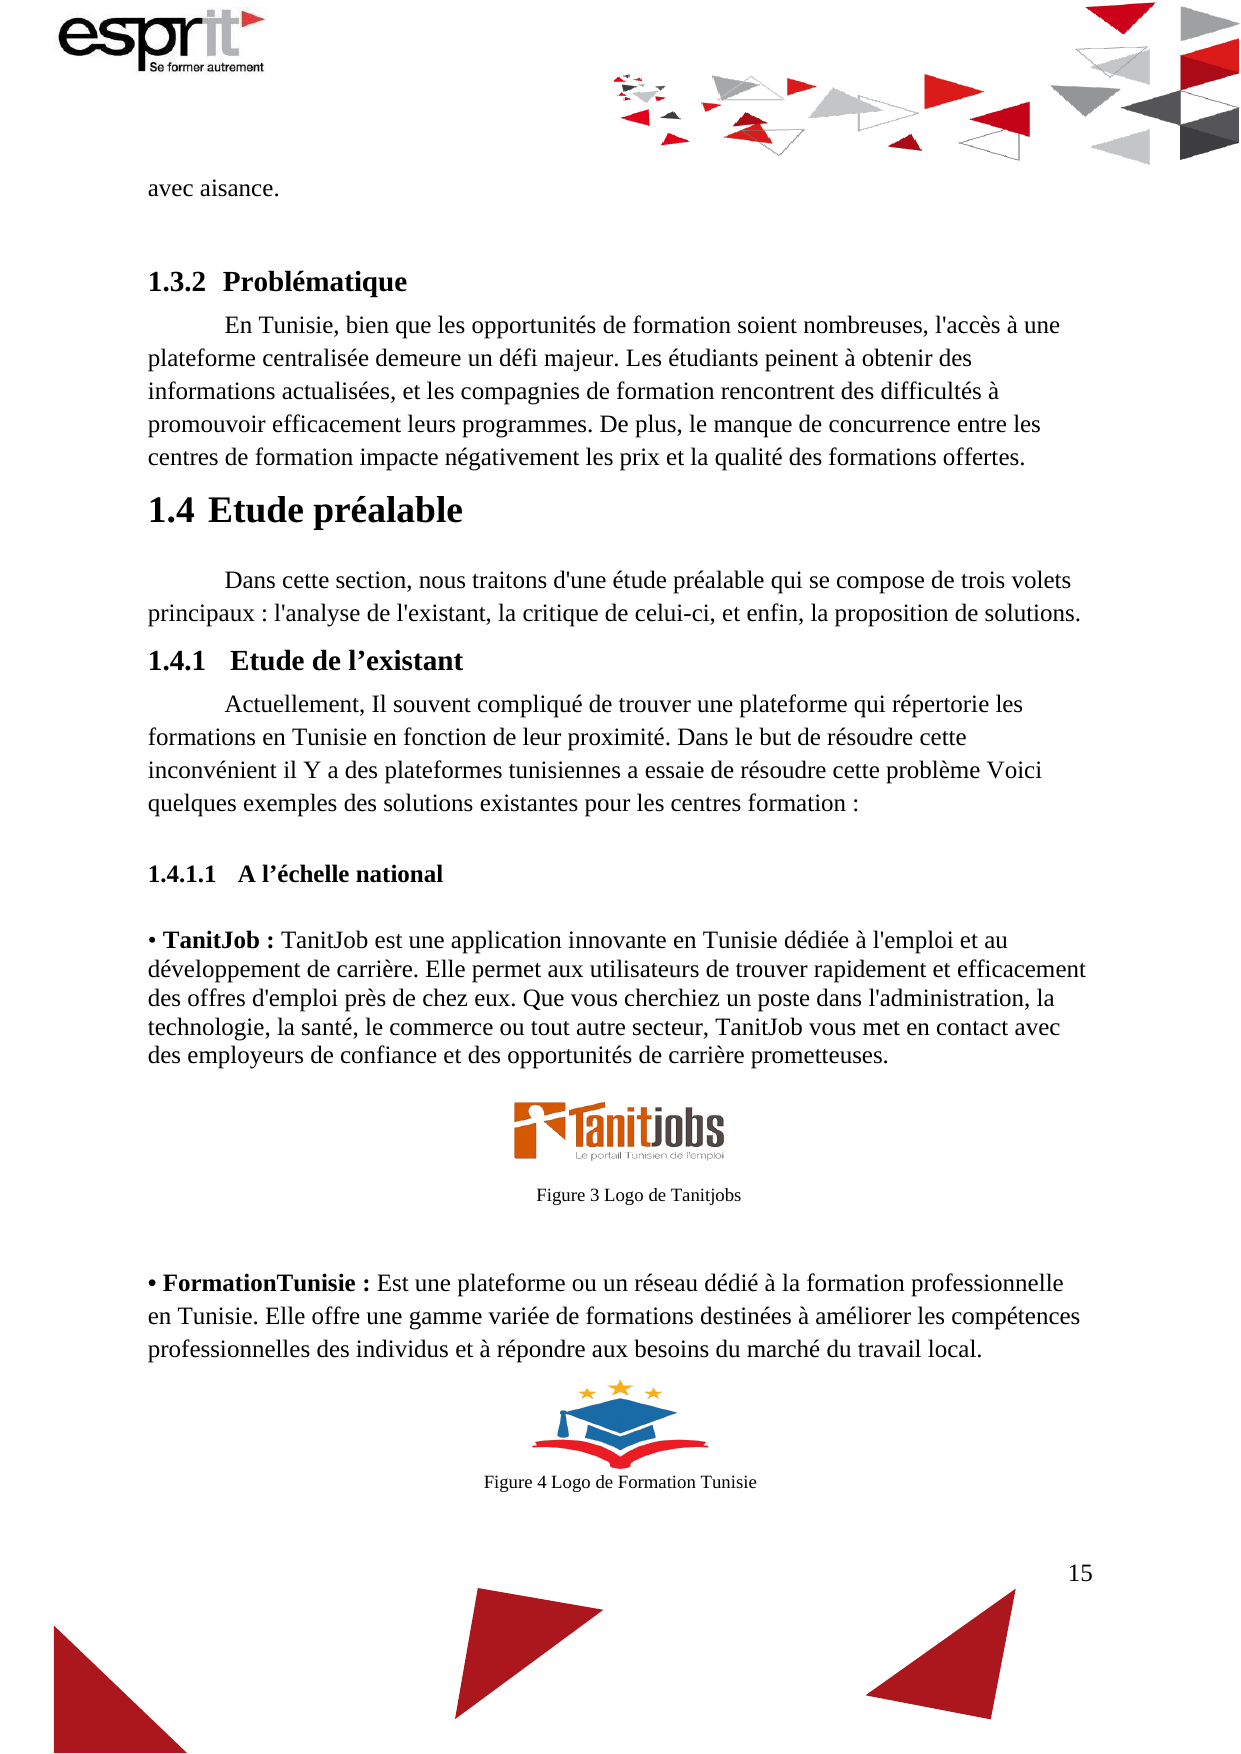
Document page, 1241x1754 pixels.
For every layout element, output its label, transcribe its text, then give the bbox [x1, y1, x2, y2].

subtitle Etude préalable [148, 488, 1093, 531]
text Dans cette section, nous traitons d'une étude préalable qui se compose de trois volets principaux : l'analyse de l'existant, la critique de celui-ci, et enfin, la proposition de solutions. [148, 565, 1093, 627]
picture [511, 1069, 729, 1185]
subtitle Problématique [148, 264, 1093, 298]
subtitle Etude de l’existant [148, 643, 1093, 677]
text Figure 3 Logo de Tanitjobs [185, 1184, 1093, 1206]
picture [54, 7, 269, 75]
subtitle A l’échelle national [148, 859, 1093, 888]
text Figure 4 Logo de Formation Tunisie [148, 1471, 1093, 1493]
text Actuellement, Il souvent compliqué de trouver une plateforme qui répertorie les formations en Tunisie en fonction de leur proximité. Dans le but de résoudre cette inconvénient il Y a des plateformes tunisiennes a essaie de résoudre cette problème Voici quelques exemples des solutions existantes pour les centres formation : [148, 689, 1093, 817]
picture [613, 0, 1241, 167]
picture [531, 1379, 709, 1471]
text • TanitJob : TanitJob est une application innovante en Tunisie dédiée à l'emploi et au développement de carrière. Elle permet aux utilisateurs de trouver rapidement et efficacement des offres d'emploi près de chez eux. Que vous cherchiez un poste dans l'administration, la technologie, la santé, le commerce ou tout autre secteur, TanitJob vous met en contact avec des employeurs de confiance et des opportunités de carrière prometteuses. [148, 925, 1093, 1069]
text En Tunisie, bien que les opportunités de formation soient nombreuses, l'accès à une plateforme centralisée demeure un défi majeur. Les étudiants peinent à obtenir des informations actualisées, et les compagnies de formation rencontrent des difficultés à promouvoir efficacement leurs programmes. De plus, le manque de concurrence entre les centres de formation impacte négativement les prix et la qualité des formations offertes. [148, 310, 1093, 471]
text • FormationTunisie : Est une plateforme ou un réseau dédié à la formation professionnelle en Tunisie. Elle offre une gamme variée de formations destinées à améliorer les compétences professionnelles des individus et à répondre aux besoins du marché du travail local. [148, 1268, 1093, 1363]
